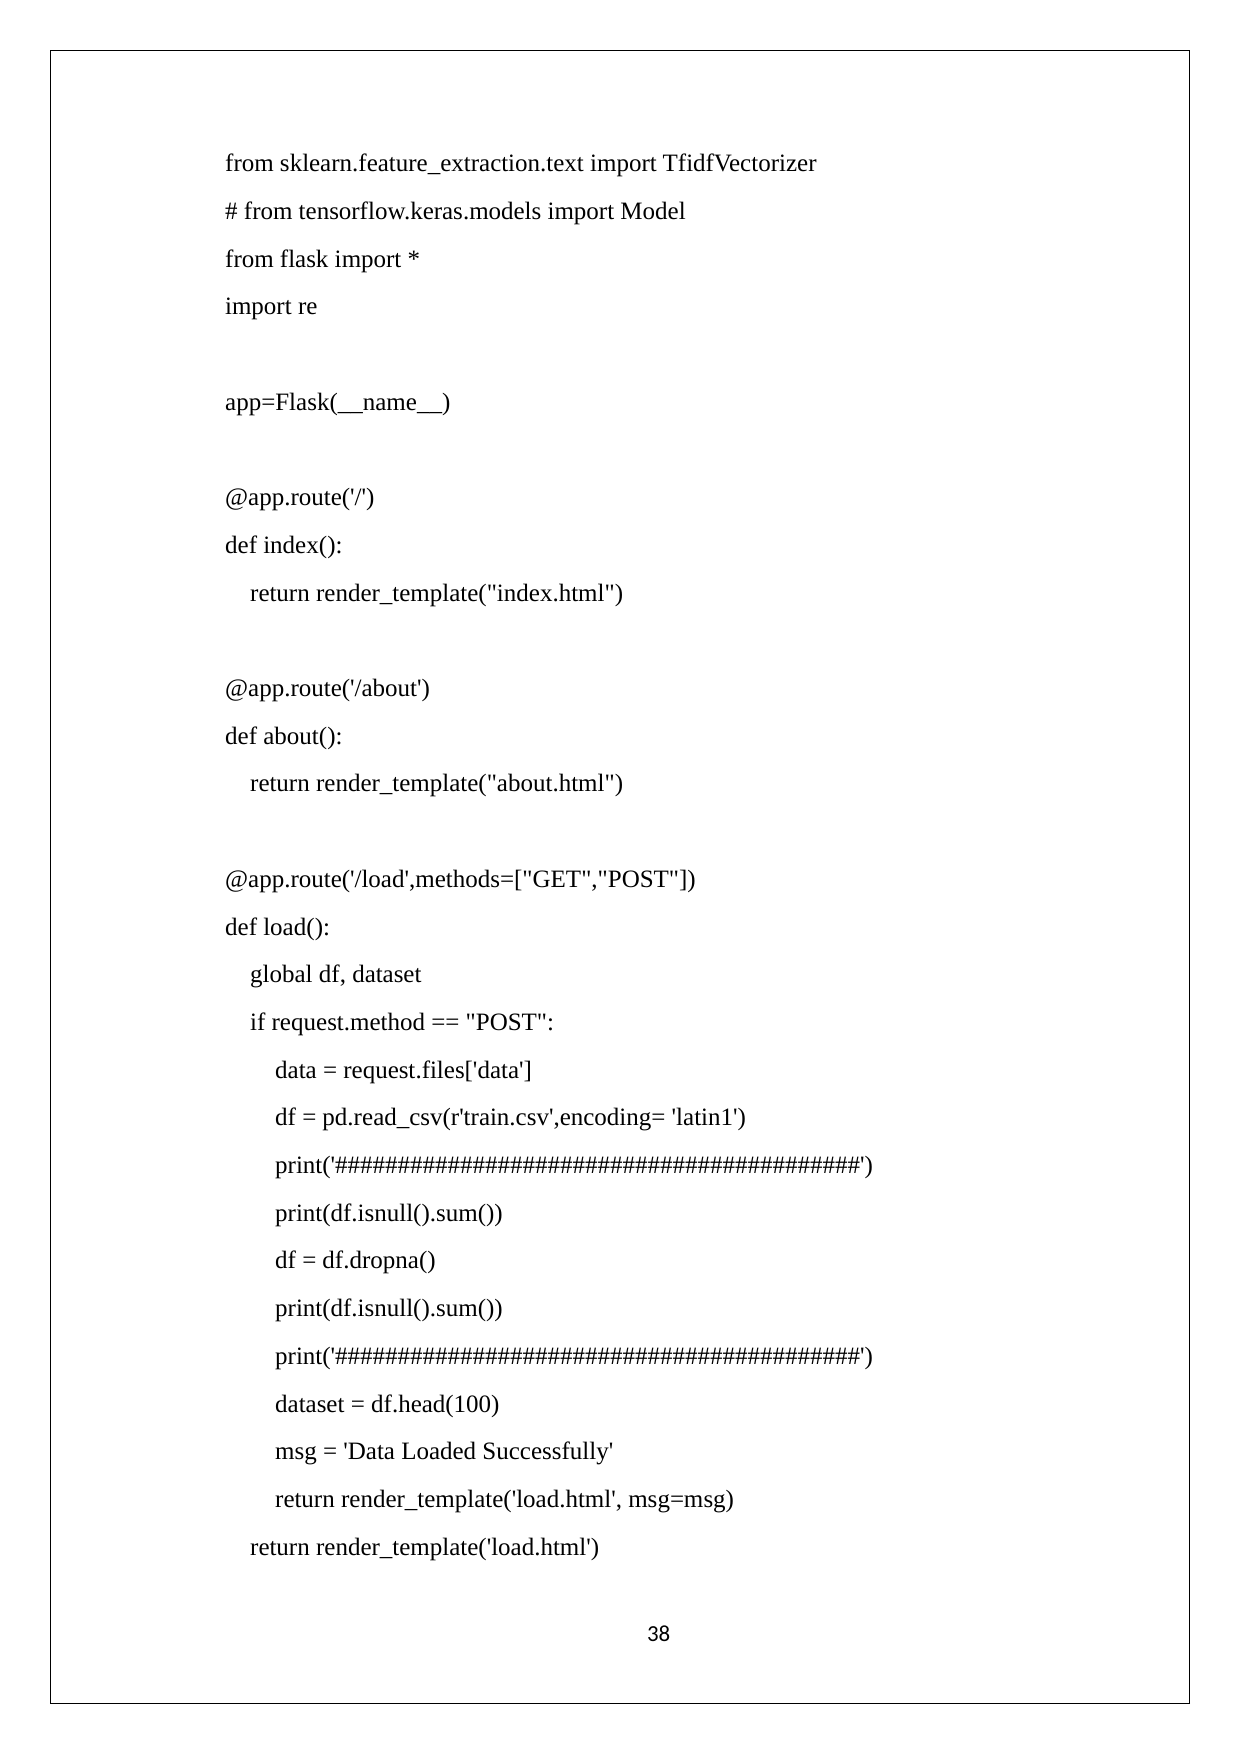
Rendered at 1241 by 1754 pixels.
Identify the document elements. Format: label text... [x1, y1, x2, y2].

text from sklearn.feature_extraction.text import TfidfVectorizer [225, 148, 1092, 177]
text data = request.files['data'] [225, 1055, 1092, 1083]
text def load(): [225, 912, 1092, 940]
text msg = 'Data Loaded Successfully' [225, 1436, 1092, 1465]
text return render_template('load.html') [225, 1532, 1092, 1561]
text dataset = df.head(100) [225, 1389, 1092, 1417]
text df = df.dropna() [225, 1246, 1092, 1274]
text print(df.isnull().sum()) [225, 1293, 1092, 1322]
text @app.route('/load',methods=["GET","POST"]) [225, 864, 1092, 893]
text import re [225, 291, 1092, 320]
text print(df.isnull().sum()) [225, 1198, 1092, 1227]
text app=Flask(__name__) [225, 387, 1092, 416]
text global df, dataset [225, 959, 1092, 988]
text # from tensorflow.keras.models import Model [225, 196, 1092, 225]
text @app.route('/') [225, 482, 1092, 511]
text print('##########################################') [225, 1150, 1092, 1179]
text if request.method == "POST": [225, 1007, 1092, 1036]
text df = pd.read_csv(r'train.csv',encoding= 'latin1') [225, 1102, 1092, 1131]
text def index(): [225, 530, 1092, 559]
text return render_template("index.html") [225, 578, 1092, 606]
text return render_template('load.html', msg=msg) [225, 1484, 1092, 1513]
text def about(): [225, 721, 1092, 749]
text from flask import * [225, 244, 1092, 272]
text print('##########################################') [225, 1341, 1092, 1370]
text return render_template("about.html") [225, 768, 1092, 797]
text @app.route('/about') [225, 673, 1092, 702]
